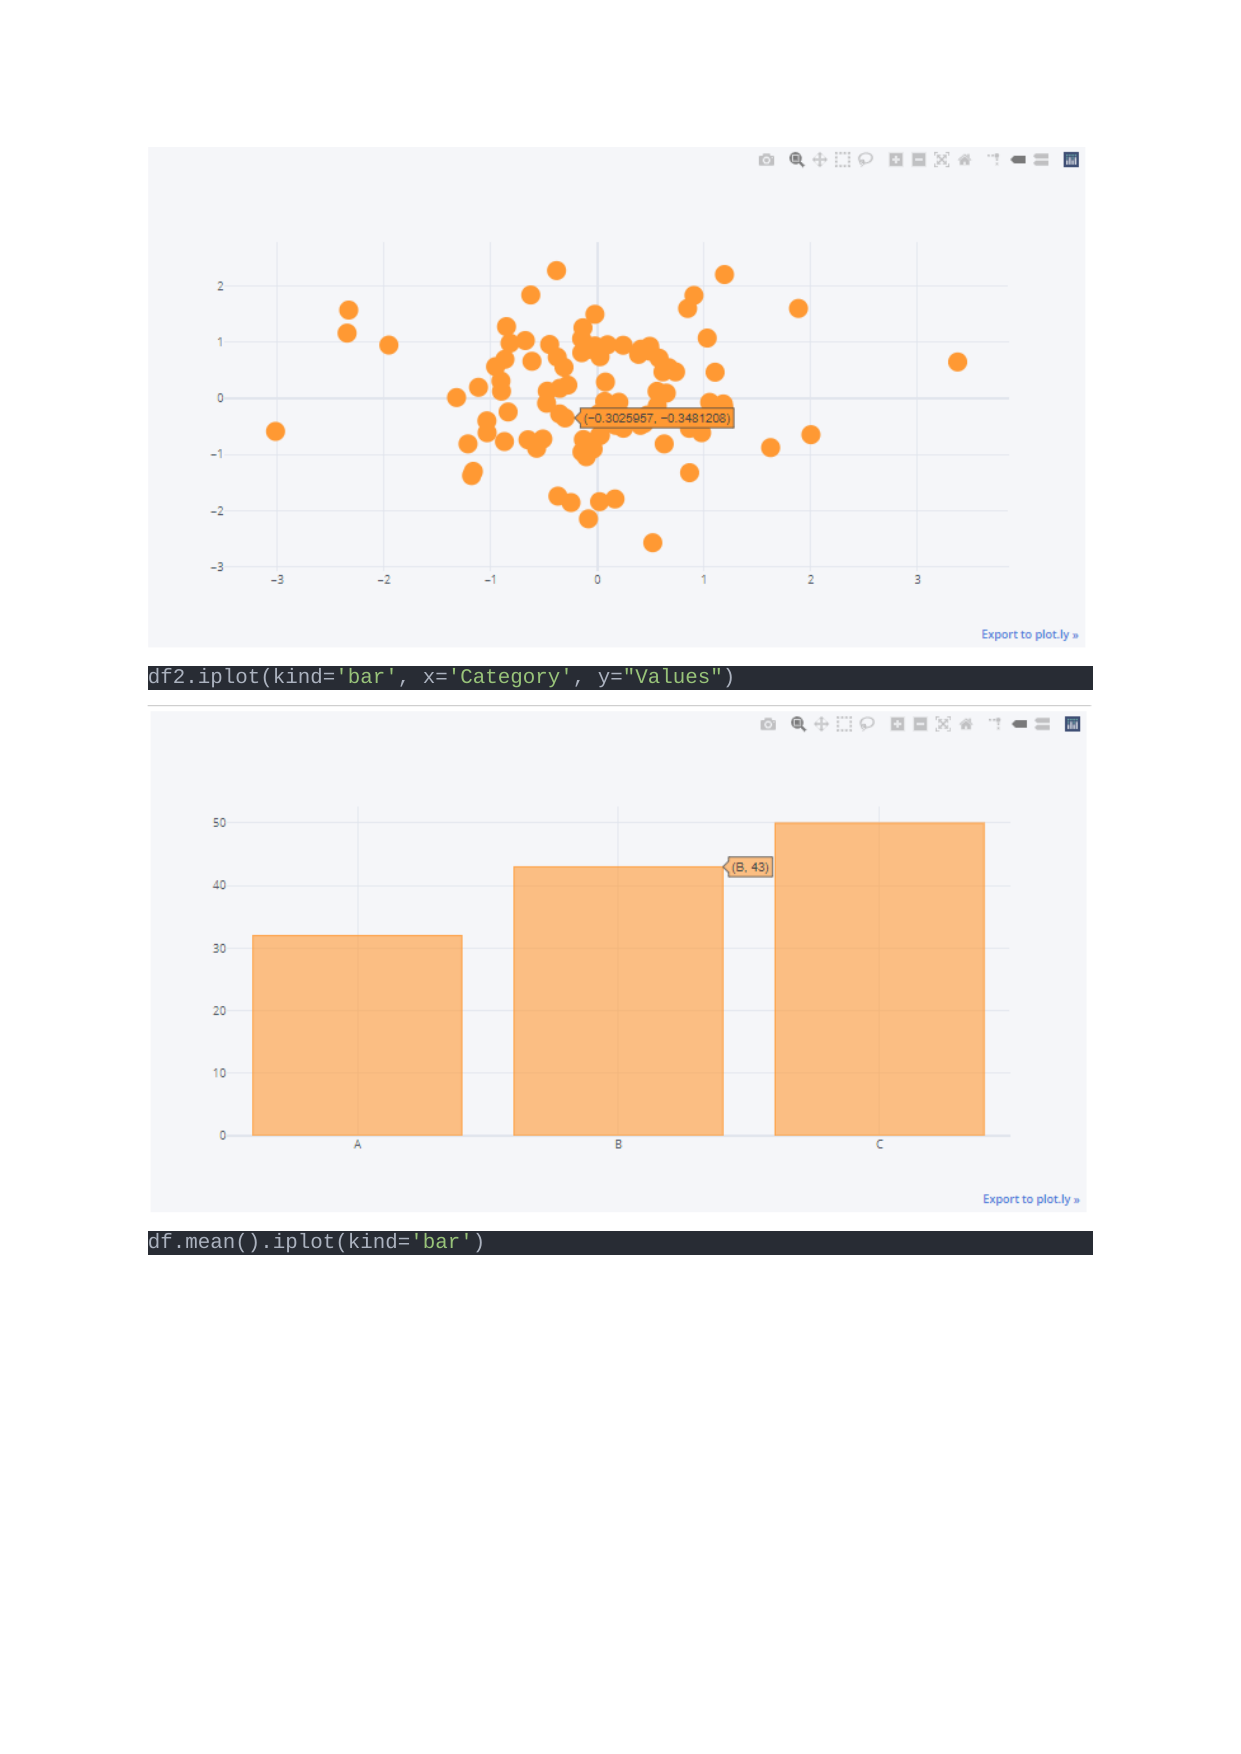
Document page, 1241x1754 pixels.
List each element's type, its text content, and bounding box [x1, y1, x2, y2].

picture [147, 147, 1093, 650]
text df2.iplot(kind='bar', x='Category', y="Values") [148, 666, 1093, 690]
picture [147, 705, 1093, 1216]
text df.mean().iplot(kind='bar') [148, 1231, 1093, 1255]
